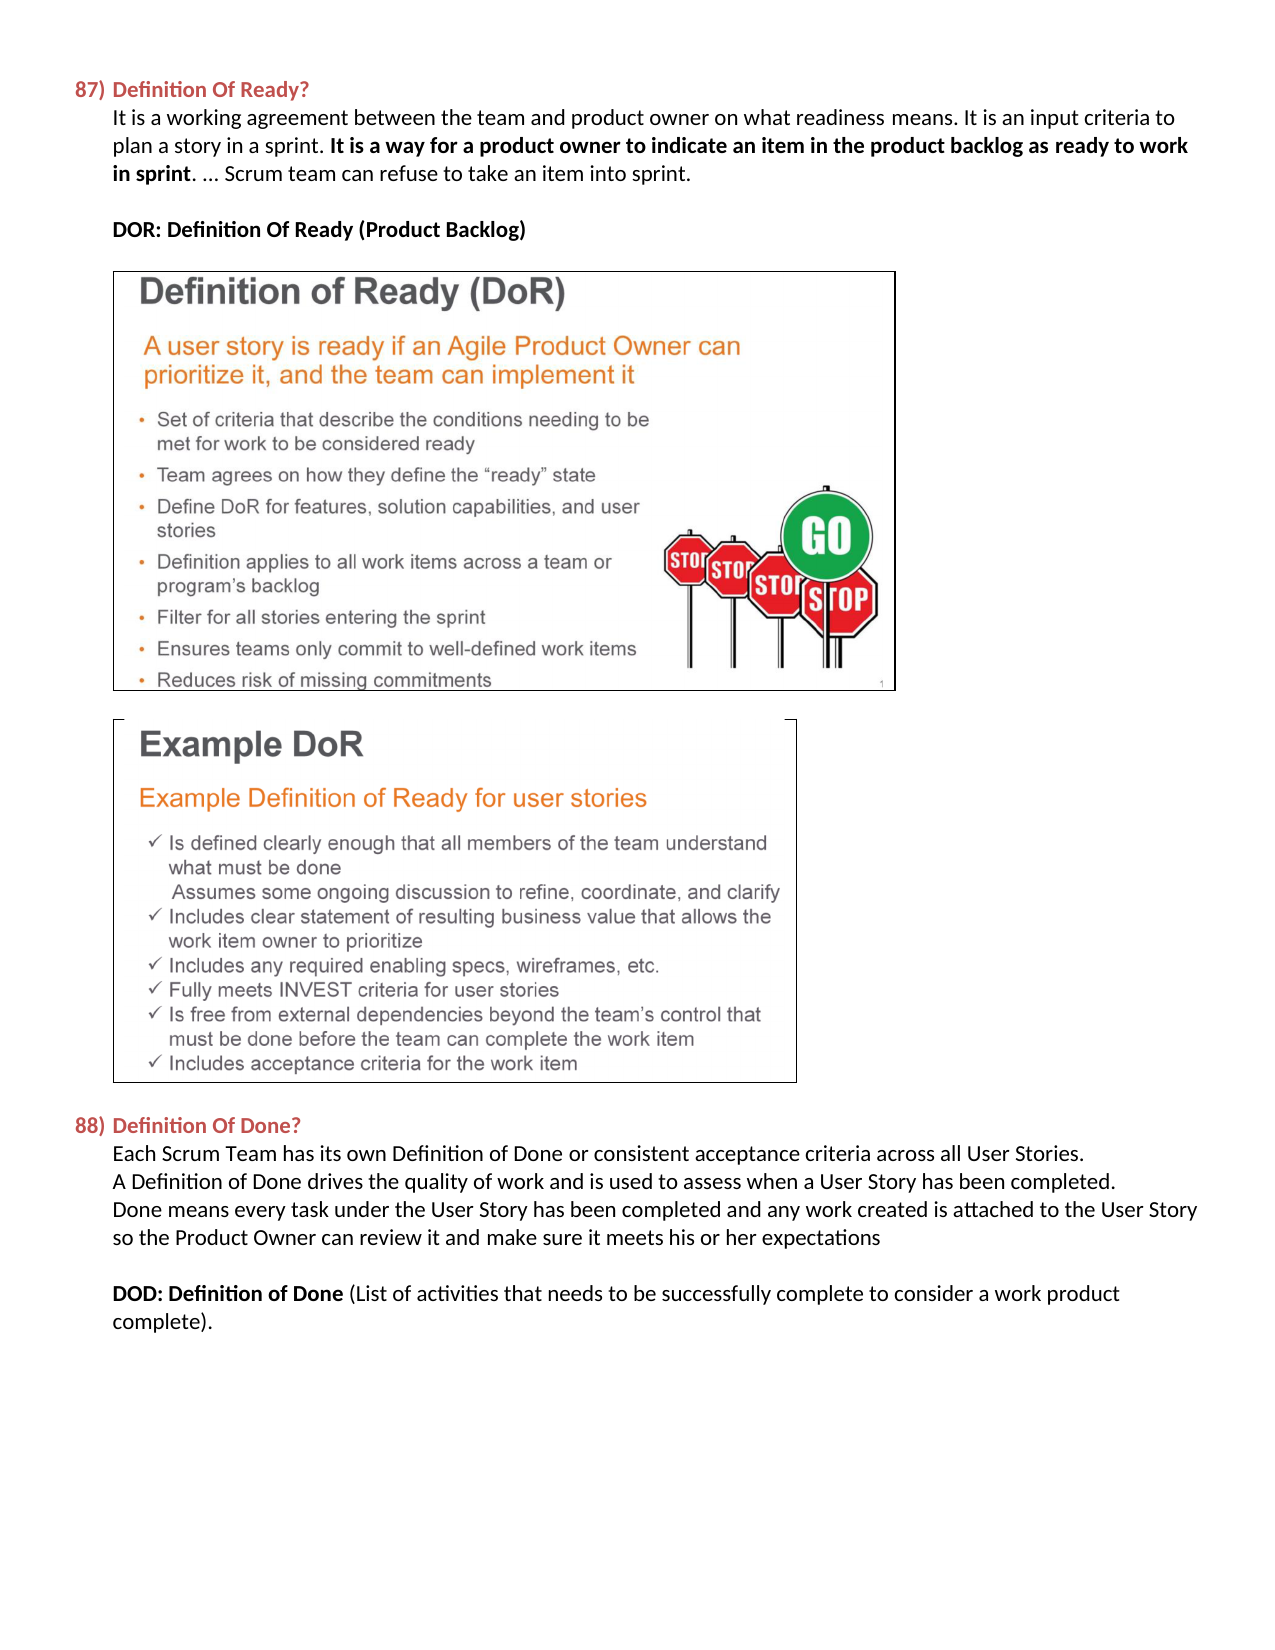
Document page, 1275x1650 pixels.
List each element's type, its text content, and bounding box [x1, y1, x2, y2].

table_header [883, 272, 894, 689]
table_header [114, 272, 124, 689]
list Definition Of Ready? [75, 75, 1200, 103]
picture [124, 719, 785, 1082]
list Definition Of Done? [75, 1111, 1200, 1139]
list Each Scrum Team has its own Definition of Done or consistent acceptance criteria across all User Stories. A Definition of Done drives the quality of work and is used to assess when a User Story has been completed. Done means every task under the User Story has been completed and any work created is attached to the User Story so the Product Owner can review it and make sure it meets his or her expectations [112, 1139, 1200, 1251]
table_header [785, 720, 796, 1082]
list DOR: Definition Of Ready (Product Backlog) [112, 215, 1200, 243]
list DOD: Definition of Done (List of activities that needs to be successfully complete to consider a work product complete). [112, 1279, 1200, 1335]
table_header [114, 720, 124, 1082]
picture [124, 272, 883, 690]
list It is a working agreement between the team and product owner on what readiness means. It is an input criteria to plan a story in a sprint. It is a way for a product owner to indicate an item in the product backlog as ready to work in sprint. ... Scrum team can refuse to take an item into sprint. [112, 103, 1200, 187]
